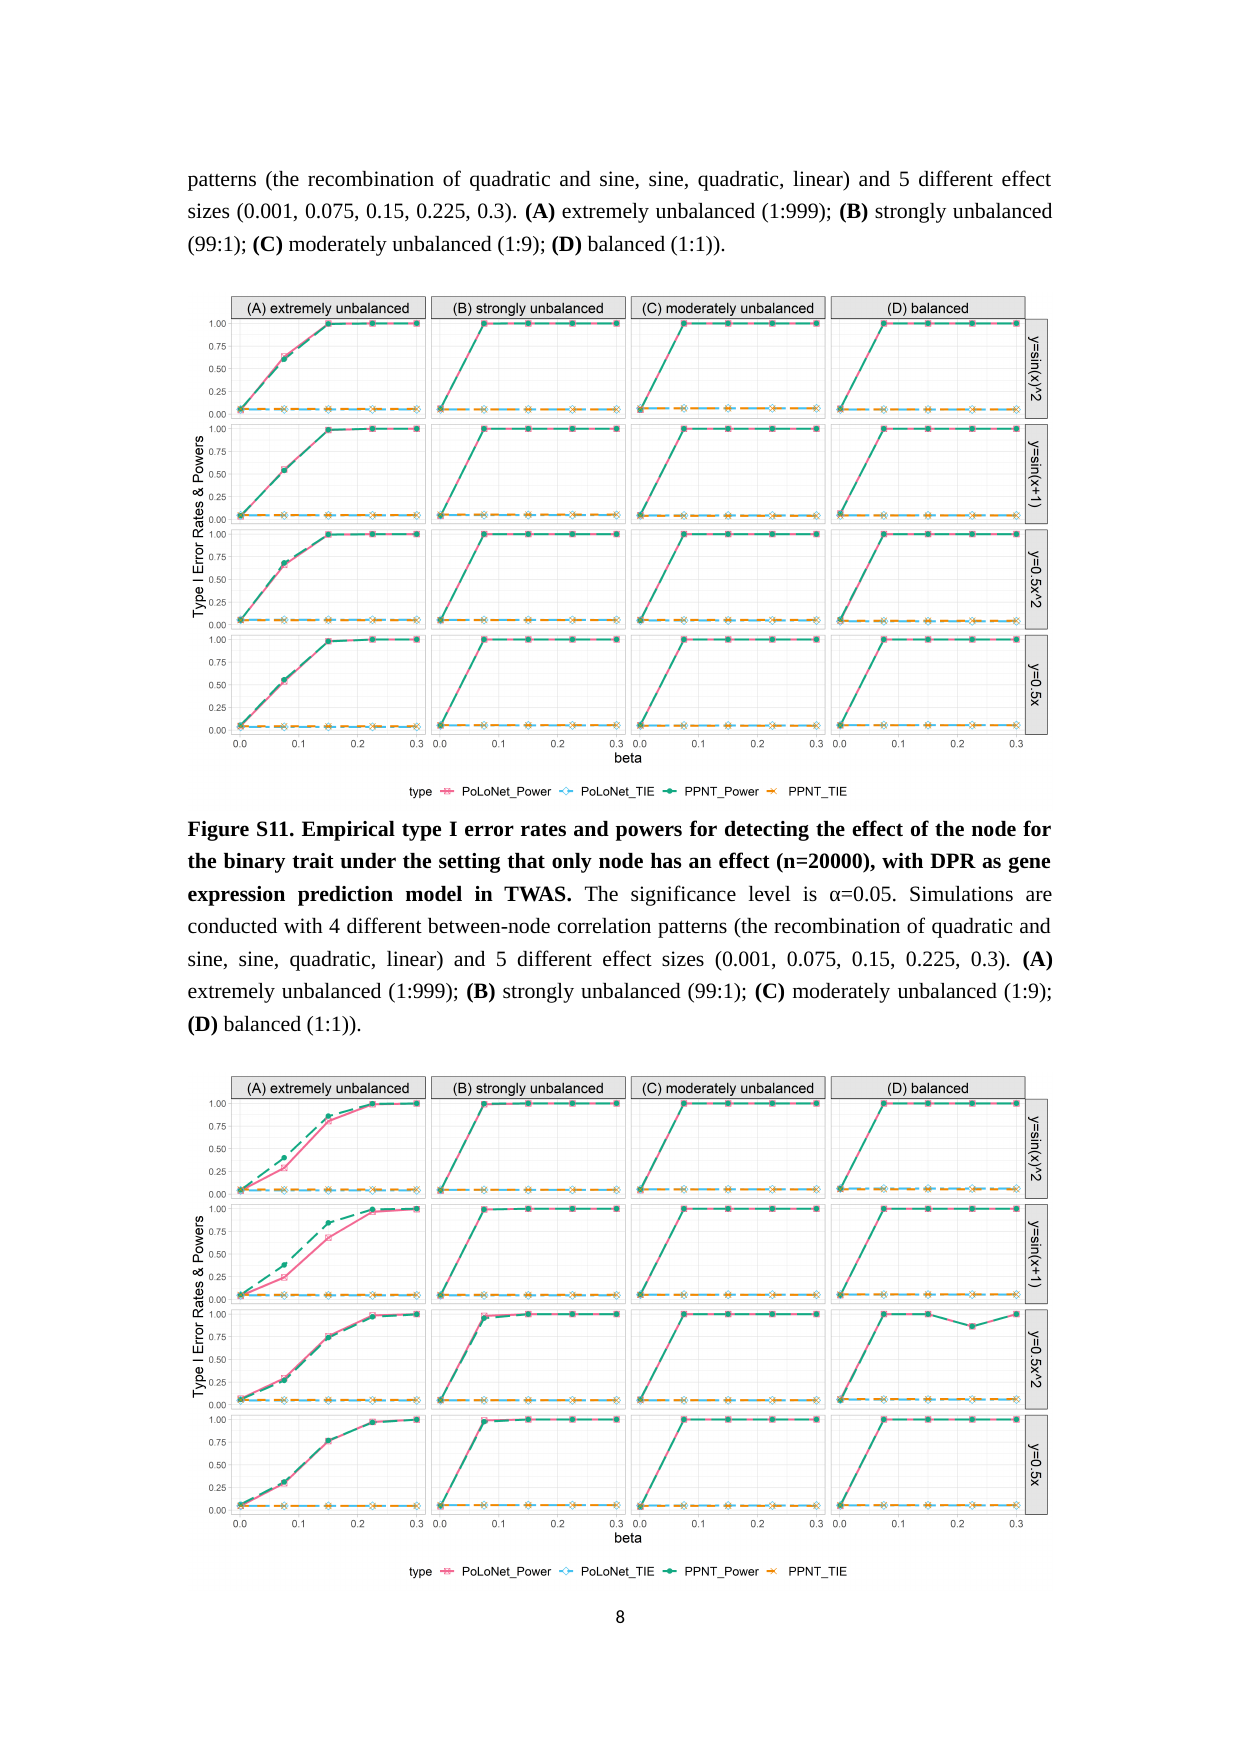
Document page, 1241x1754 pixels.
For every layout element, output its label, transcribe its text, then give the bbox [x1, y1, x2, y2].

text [187, 162, 1053, 259]
text Figure S11. Empirical type I error rates and powers for detecting the effect of the node for the binary trait under the setting that only node has an effect (n=20000), with DPR as gene expression prediction model in TWAS. The significance level is α=0.05. Simulations are conducted with 4 different between-node correlation patterns (the recombination of quadratic and sine, sine, quadratic, linear) and 5 different effect sizes (0.001, 0.075, 0.15, 0.225, 0.3). (A) extremely unbalanced (1:999); (B) strongly unbalanced (99:1); (C) moderately unbalanced (1:9); (D) balanced (1:1)). [187, 812, 1053, 1039]
picture [187, 292, 1053, 811]
picture [187, 1072, 1053, 1591]
